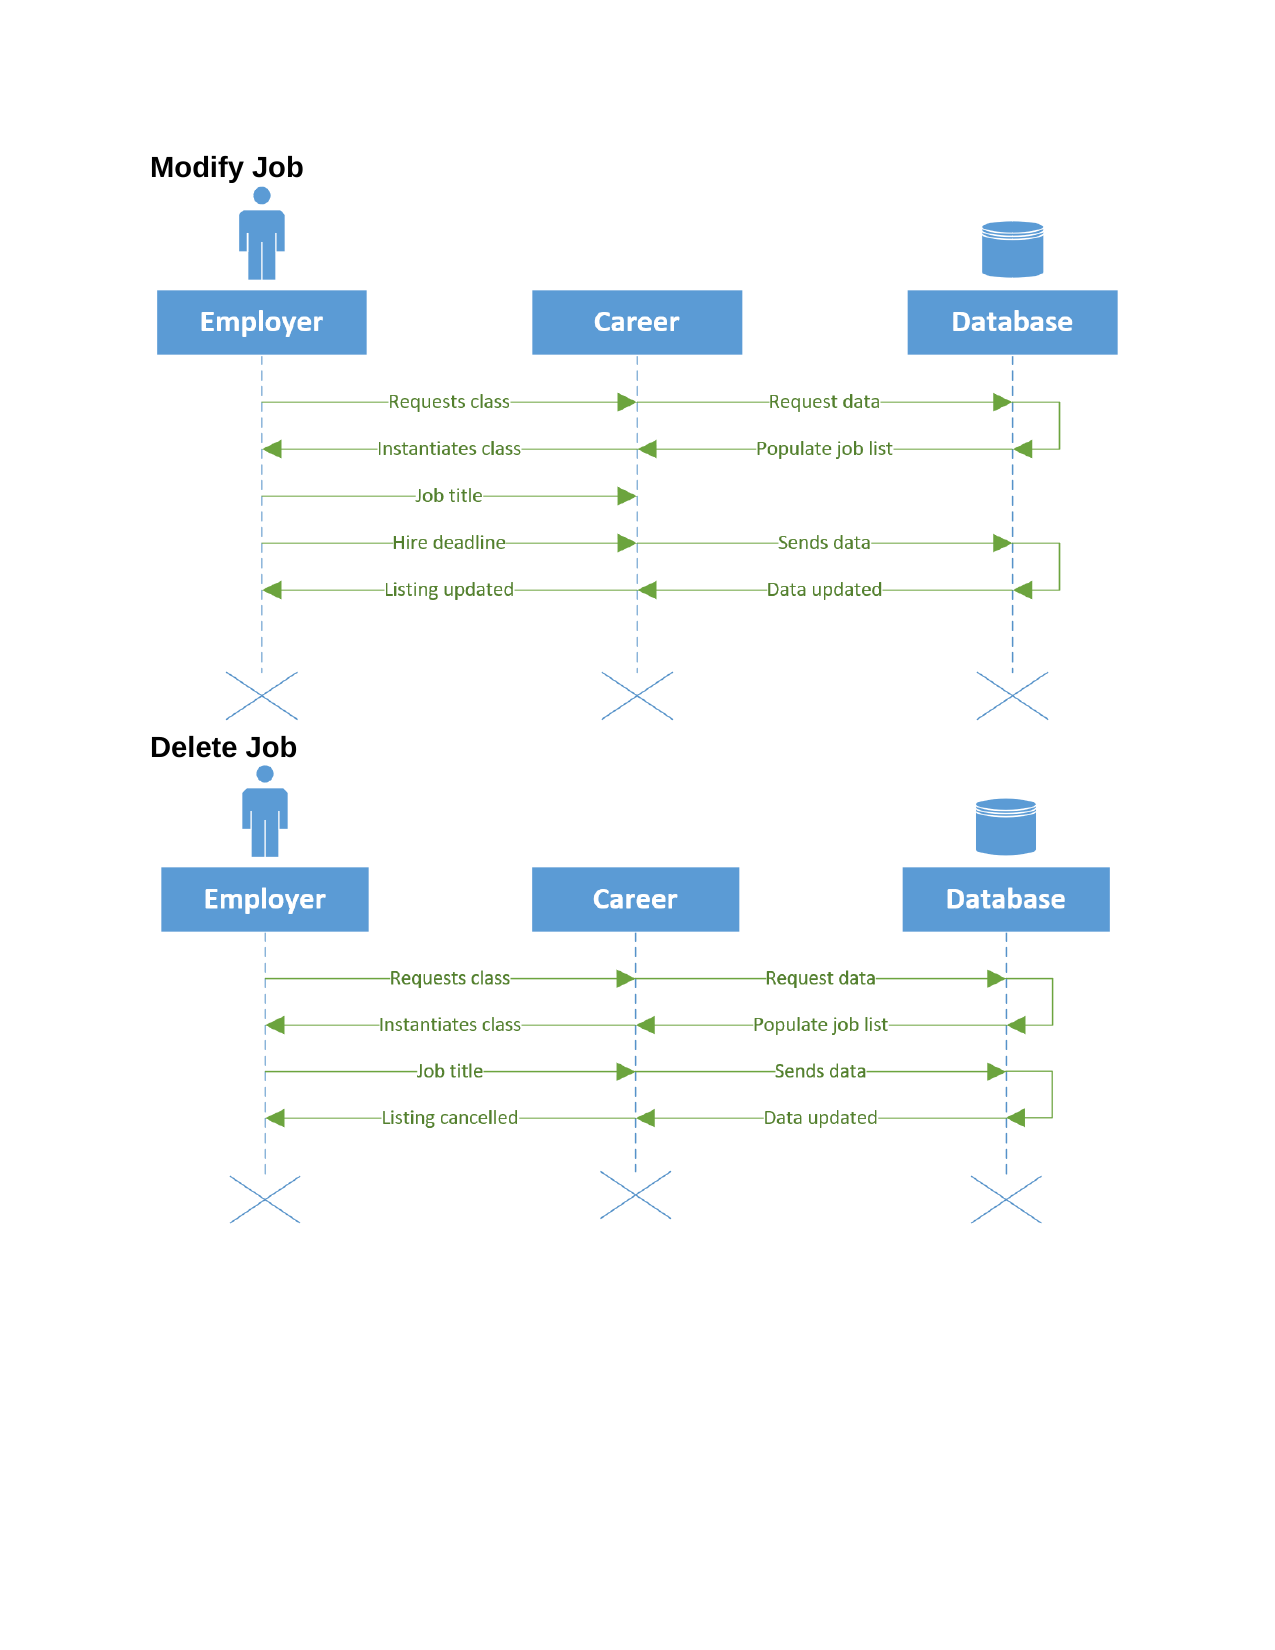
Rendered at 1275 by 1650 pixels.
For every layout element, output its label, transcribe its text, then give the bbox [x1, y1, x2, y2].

picture [150, 764, 1126, 1233]
title Delete Job [150, 731, 1125, 764]
picture [150, 183, 1126, 731]
text Modify Job [150, 150, 1125, 183]
